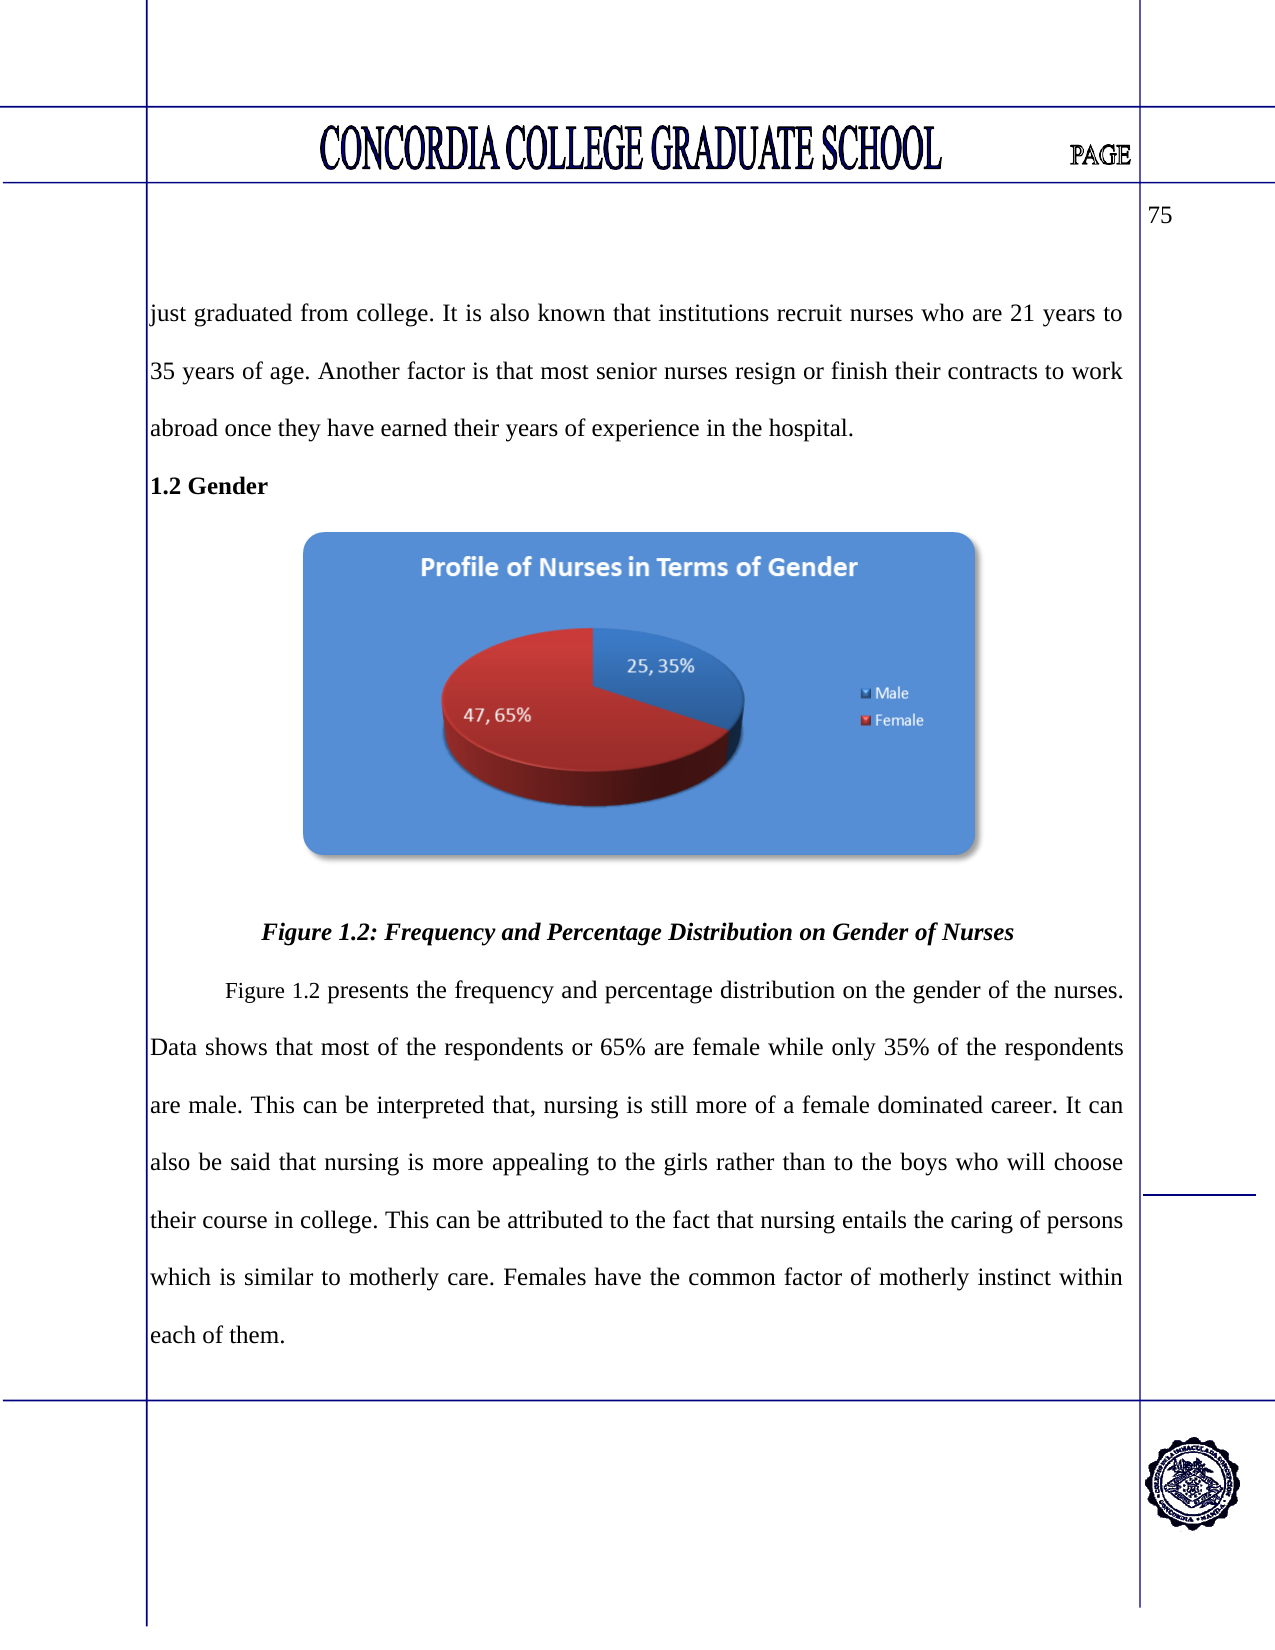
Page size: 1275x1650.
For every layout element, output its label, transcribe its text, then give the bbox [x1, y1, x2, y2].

picture [320, 125, 942, 170]
picture [1145, 1437, 1240, 1532]
subtitle Gender [150, 471, 1183, 500]
text just graduated from college. It is also known that institutions recruit nurses who are 21 years to 35 years of age. Another factor is that most senior nurses resign or finish their contracts to work abroad once they have earned their years of experience in the hospital. [150, 298, 1125, 442]
picture [1070, 144, 1131, 165]
subtitle Figure 1.2: Frequency and Percentage Distribution on Gender of Nurses [236, 917, 1039, 946]
text Figure 1.2 presents the frequency and percentage distribution on the gender of the nurses. Data shows that most of the respondents or 65% are female while only 35% of the respondents are male. This can be interpreted that, nursing is still more of a female dominated career. It can also be said that nursing is more appealing to the girls rather than to the boys who will choose their course in college. This can be attributed to the fact that nursing entails the caring of persons which is similar to motherly care. Females have the common factor of motherly instinct within each of them. [150, 975, 1125, 1348]
picture [302, 530, 986, 866]
